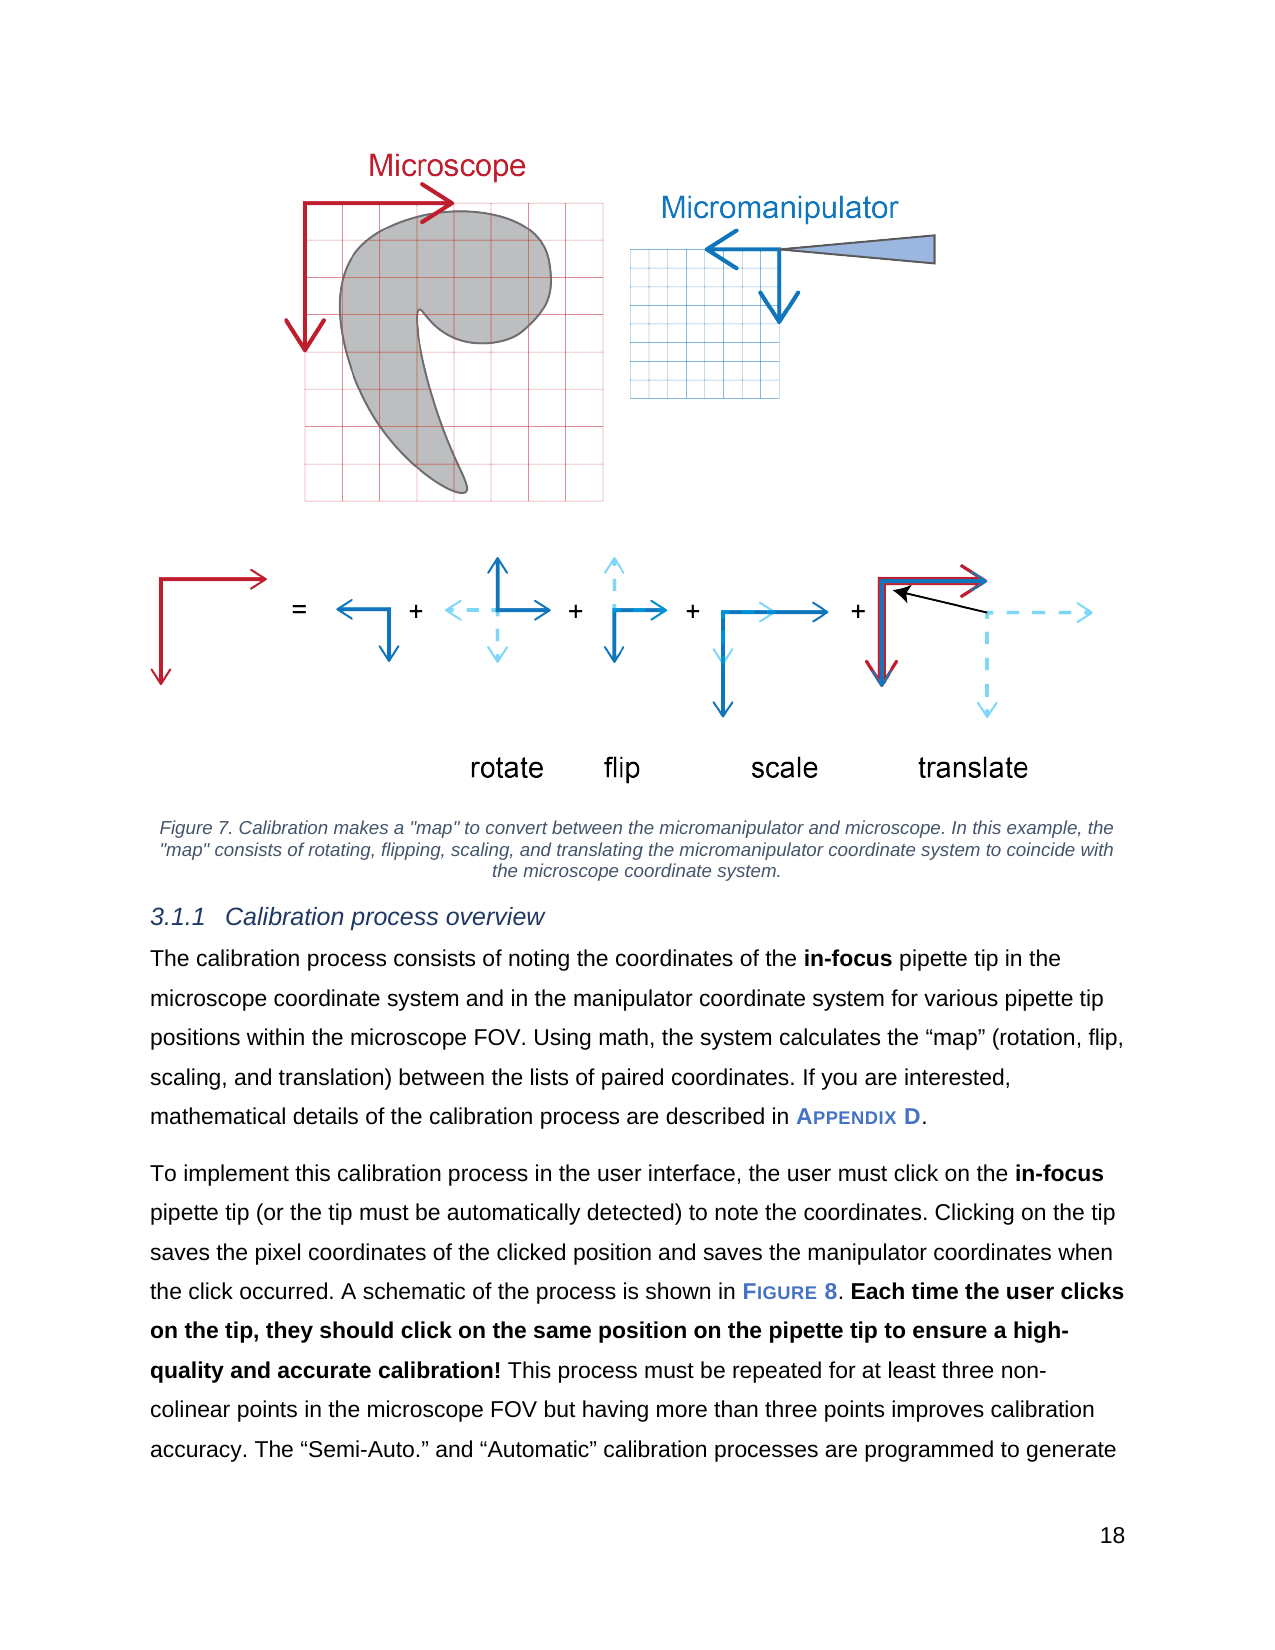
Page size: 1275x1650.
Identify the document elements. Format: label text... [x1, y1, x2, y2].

picture [150, 150, 1093, 787]
text The calibration process consists of noting the coordinates of the in-focus pipette tip in the microscope coordinate system and in the manipulator coordinate system for various pipette tip positions within the microscope FOV. Using math, the system calculates the “map” (rotation, flip, scaling, and translation) between the lists of paired coordinates. If you are interested, mathematical details of the calibration process are described in Appendix D. [150, 945, 1125, 1130]
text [150, 1159, 1125, 1462]
subtitle Calibration process overview [150, 902, 1125, 931]
